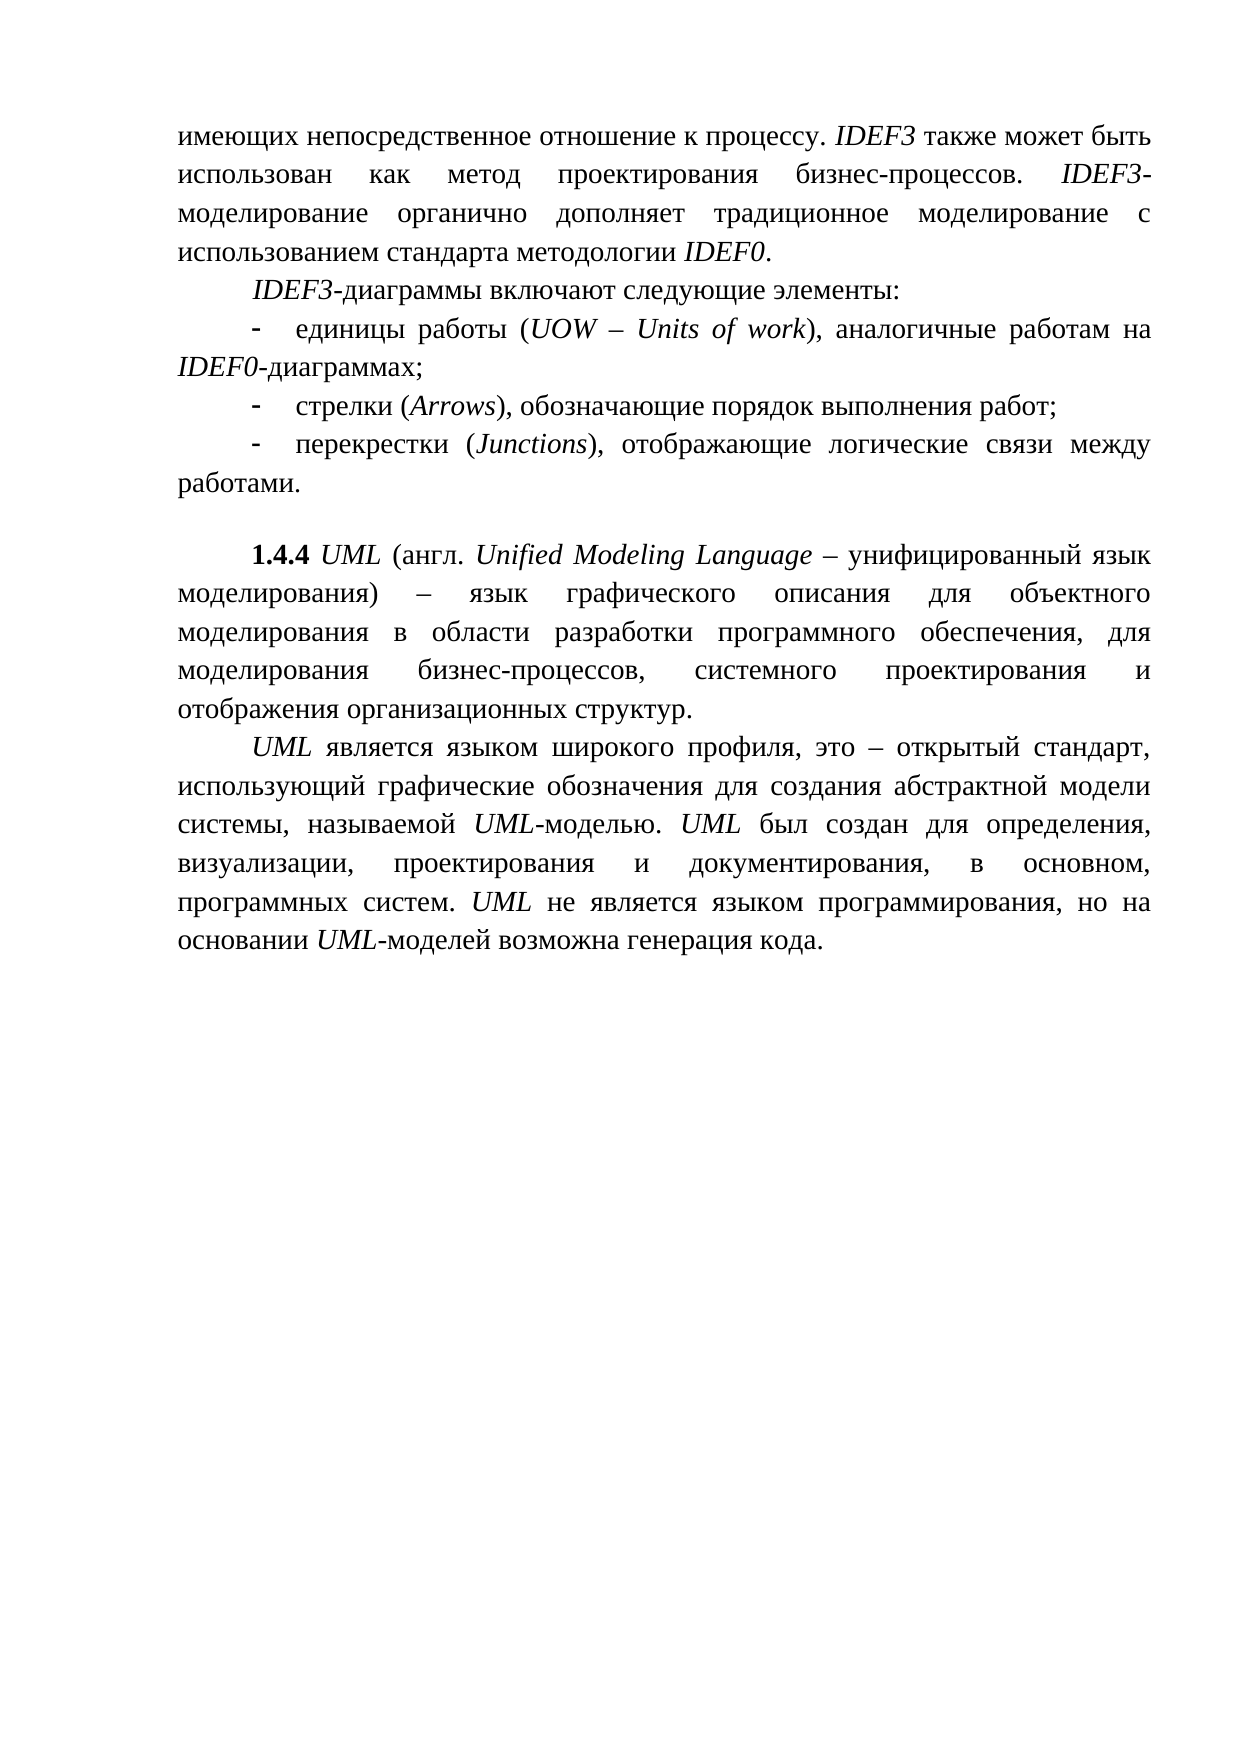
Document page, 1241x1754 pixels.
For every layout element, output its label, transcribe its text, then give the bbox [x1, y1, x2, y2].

list единицы работы (UOW – Units of work), аналогичные работам на IDEF0-диаграммах; [177, 311, 1152, 383]
text IDEF3-диаграммы включают следующие элементы: [177, 272, 1152, 306]
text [177, 118, 1152, 267]
list стрелки (Arrows), обозначающие порядок выполнения работ; [177, 388, 1152, 422]
text 1.4.4 UML (англ. Unified Modeling Language – унифицированный язык моделирования) – язык графического описания для объектного моделирования в области разработки программного обеспечения, для моделирования бизнес-процессов, системного проектирования и отображения организационных структур. [177, 537, 1152, 724]
list перекрестки (Junctions), отображающие логические связи между работами. [177, 427, 1152, 499]
text UML является языком широкого профиля, это – открытый стандарт, использующий графические обозначения для создания абстрактной модели системы, называемой UML-моделью. UML был создан для определения, визуализации, проектирования и документирования, в основном, программных систем. UML не является языком программирования, но на основании UML-моделей возможна генерация кода. [177, 729, 1152, 956]
